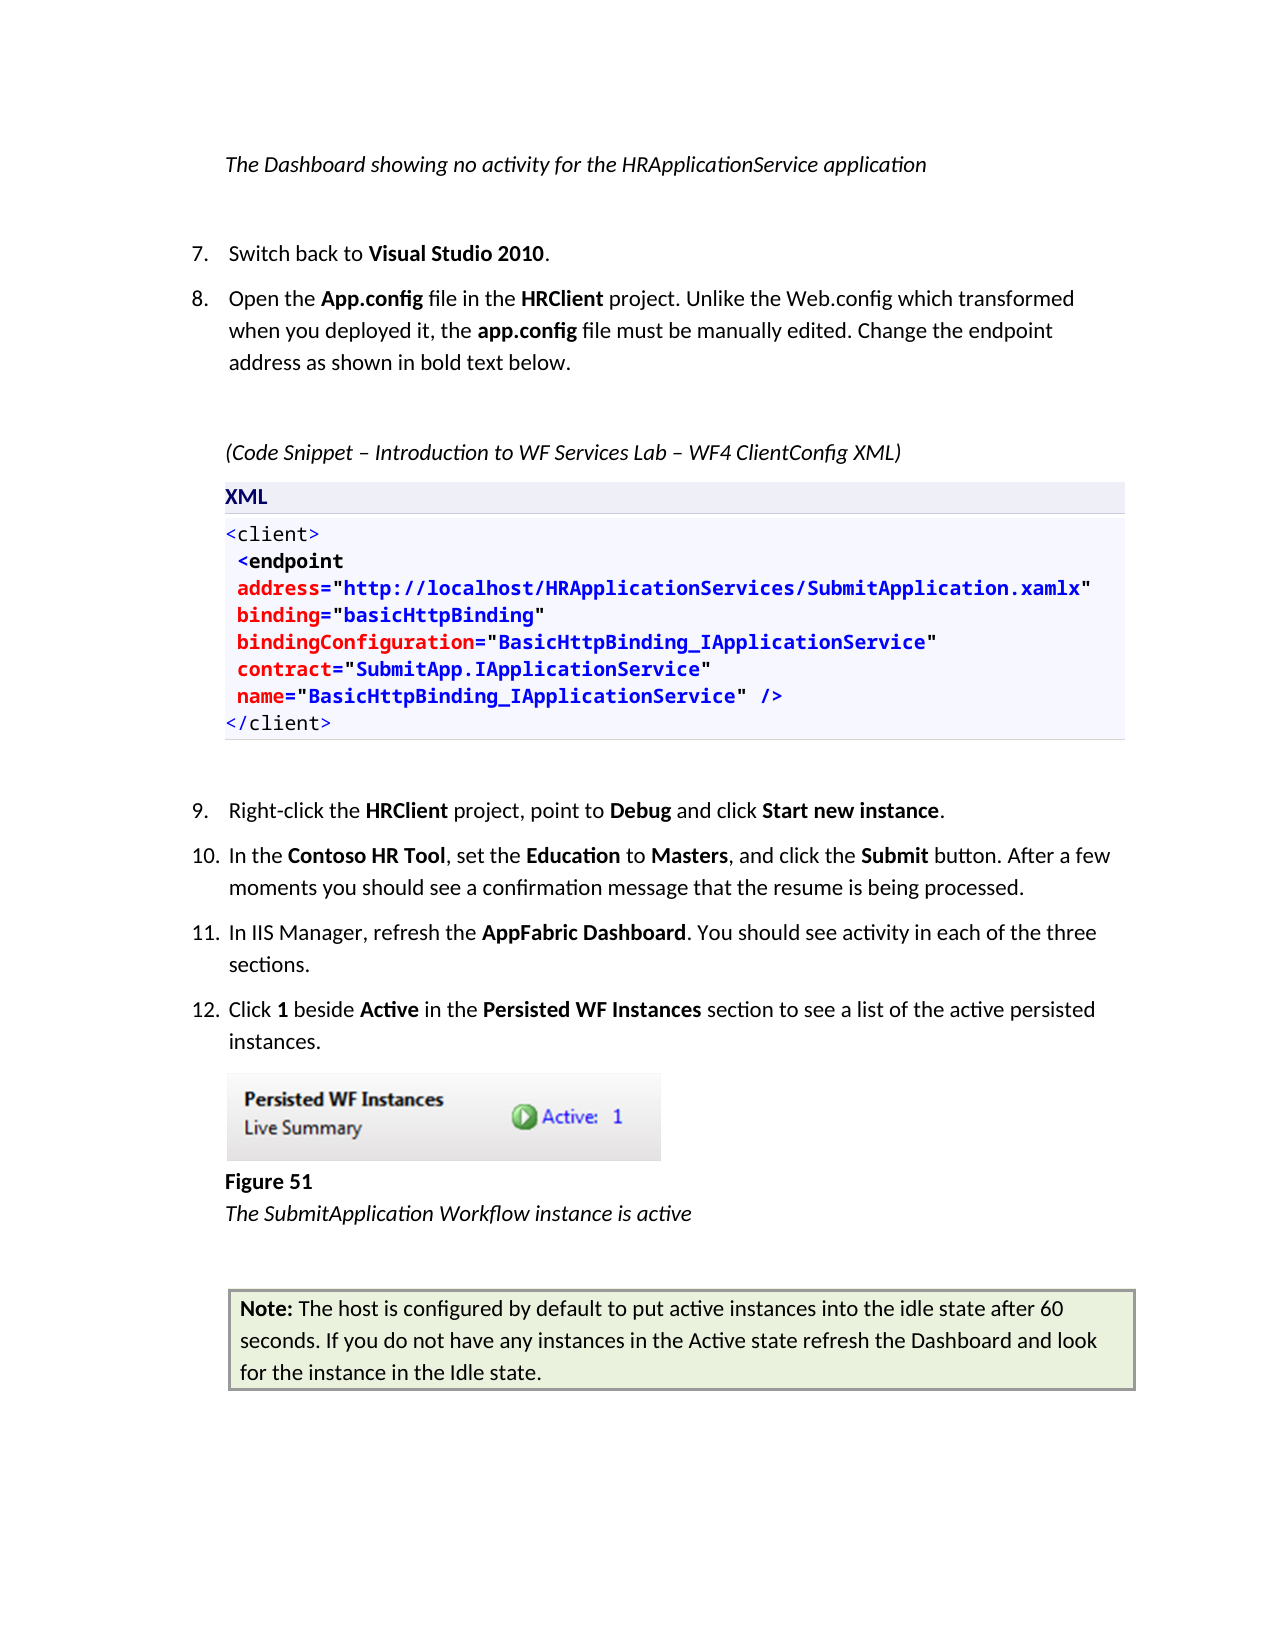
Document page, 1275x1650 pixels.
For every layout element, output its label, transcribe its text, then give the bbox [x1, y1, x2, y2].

text The Dashboard showing no activity for the HRApplicationService application [225, 150, 1125, 178]
list In the Contoso HR Tool, set the Education to Masters, and click the Submit button. After a few moments you should see a confirmation message that the resume is being processed. [191, 841, 1125, 901]
text The SubmitApplication Workflow instance is active [225, 1199, 1125, 1227]
text (Code Snippet – Introduction to WF Services Lab – WF4 ClientConfig XML) [225, 438, 1125, 466]
text Figure 51 [225, 1167, 1125, 1195]
list </client> [225, 707, 1125, 739]
text binding="basicHttpBinding" [225, 598, 1125, 626]
text contract="SubmitApp.IApplicationService" [225, 653, 1125, 680]
text <client> [225, 518, 1125, 544]
text address="http://localhost/HRApplicationServices/SubmitApplication.xamlx" [225, 571, 1125, 598]
list Open the App.config file in the HRClient project. Unlike the Web.config which transformed when you deployed it, the app.config file must be manually edited. Change the endpoint address as shown in bold text below. [191, 284, 1125, 376]
text XML [225, 482, 1125, 513]
list Click 1 beside Active in the Persisted WF Instances section to see a list of the active persisted instances. [191, 995, 1125, 1055]
list Right-click the HRClient project, point to Debug and click Start new instance. [191, 796, 1125, 824]
list Switch back to Visual Studio 2010. [191, 239, 1125, 267]
text bindingConfiguration="BasicHttpBinding_IApplicationService" [225, 626, 1125, 653]
text name="BasicHttpBinding_IApplicationService" /> [225, 680, 1125, 707]
picture [225, 1071, 663, 1163]
text Note: The host is configured by default to put active instances into the idle state after 60 seconds. If you do not have any instances in the Active state refresh the Dashboard and look for the instance in the Idle state. [231, 1292, 1133, 1388]
list In IIS Manager, refresh the AppFabric Dashboard. You should see activity in each of the three sections. [191, 918, 1125, 978]
text <endpoint [225, 544, 1125, 571]
